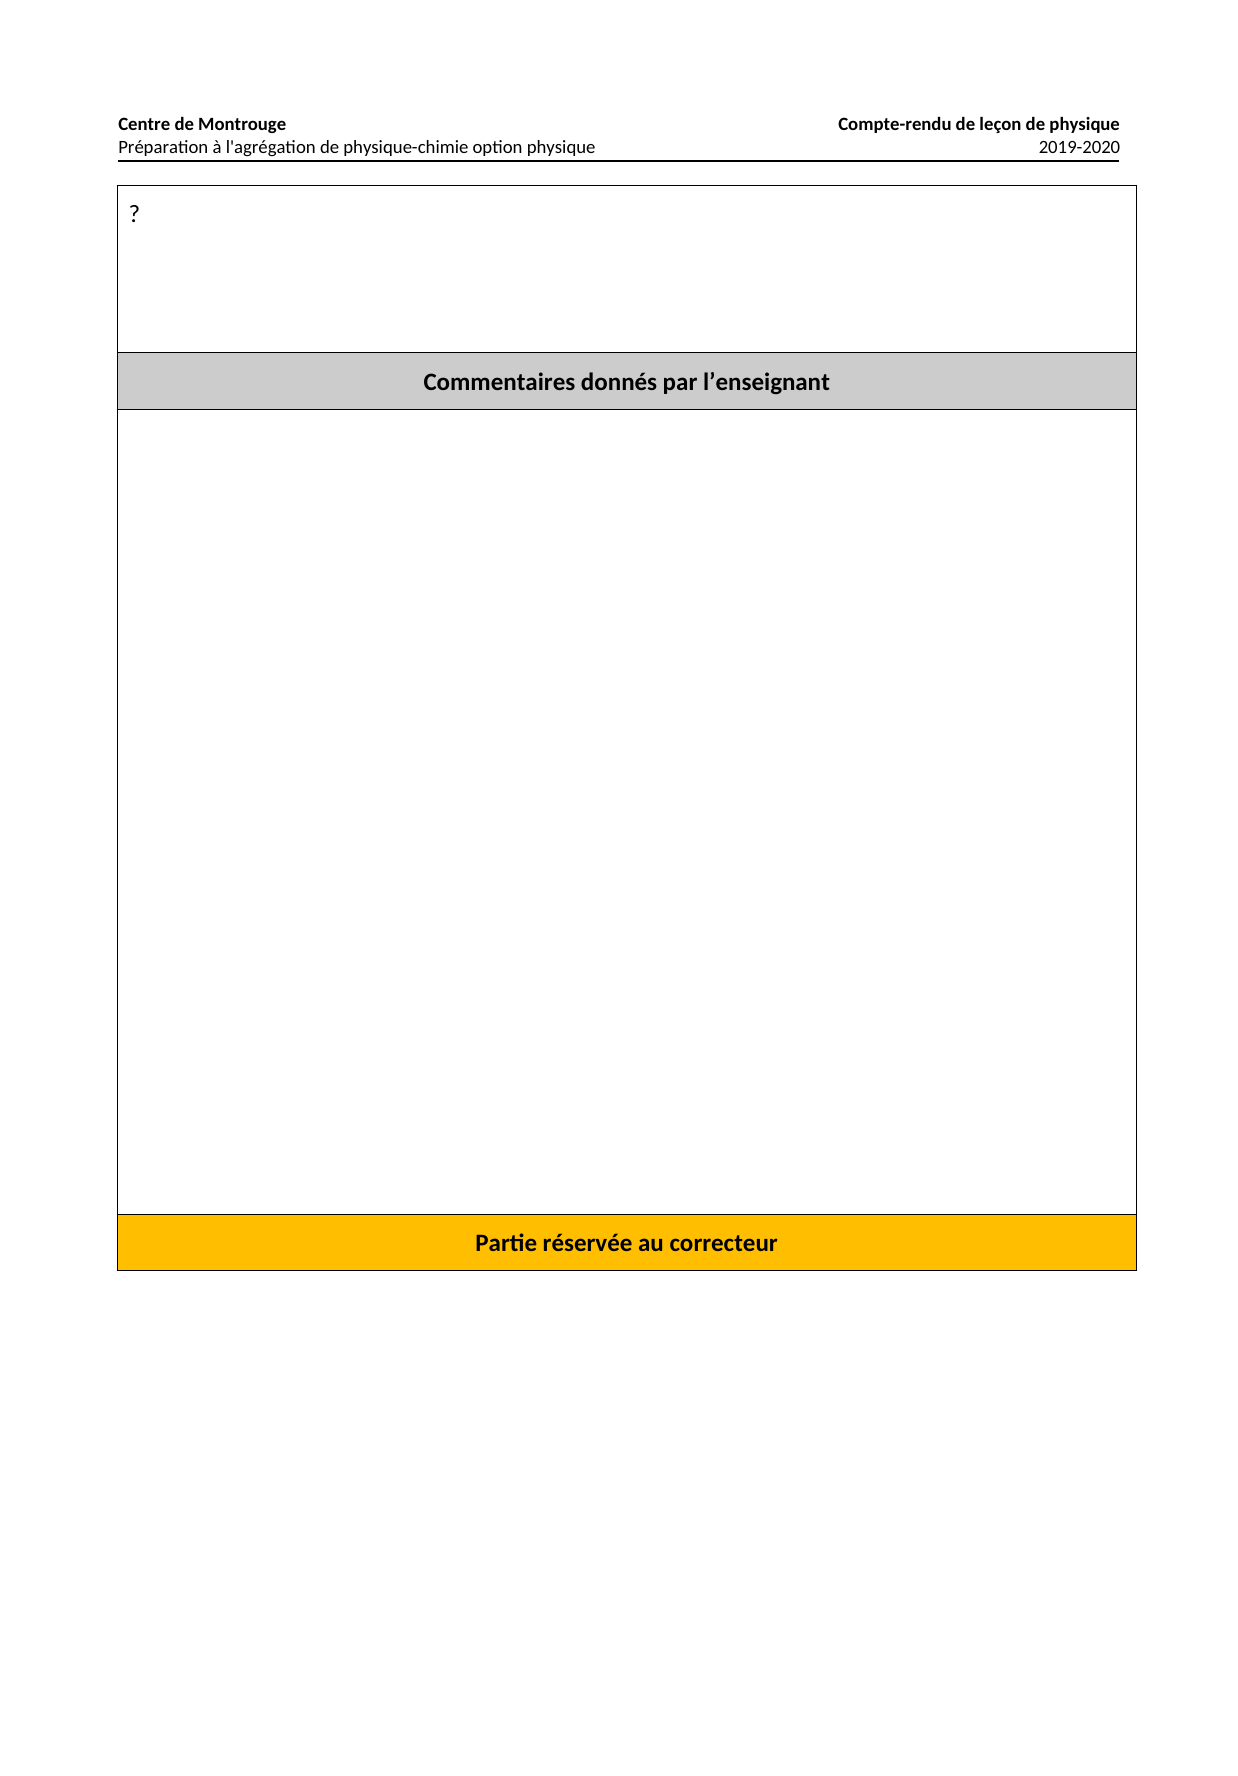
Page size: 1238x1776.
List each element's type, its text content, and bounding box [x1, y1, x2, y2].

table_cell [118, 186, 1136, 352]
table_cell Commentaires donnés par l’enseignant [118, 353, 1136, 409]
table_cell Partie réservée au correcteur [118, 1215, 1136, 1270]
table_cell [118, 410, 1136, 1213]
